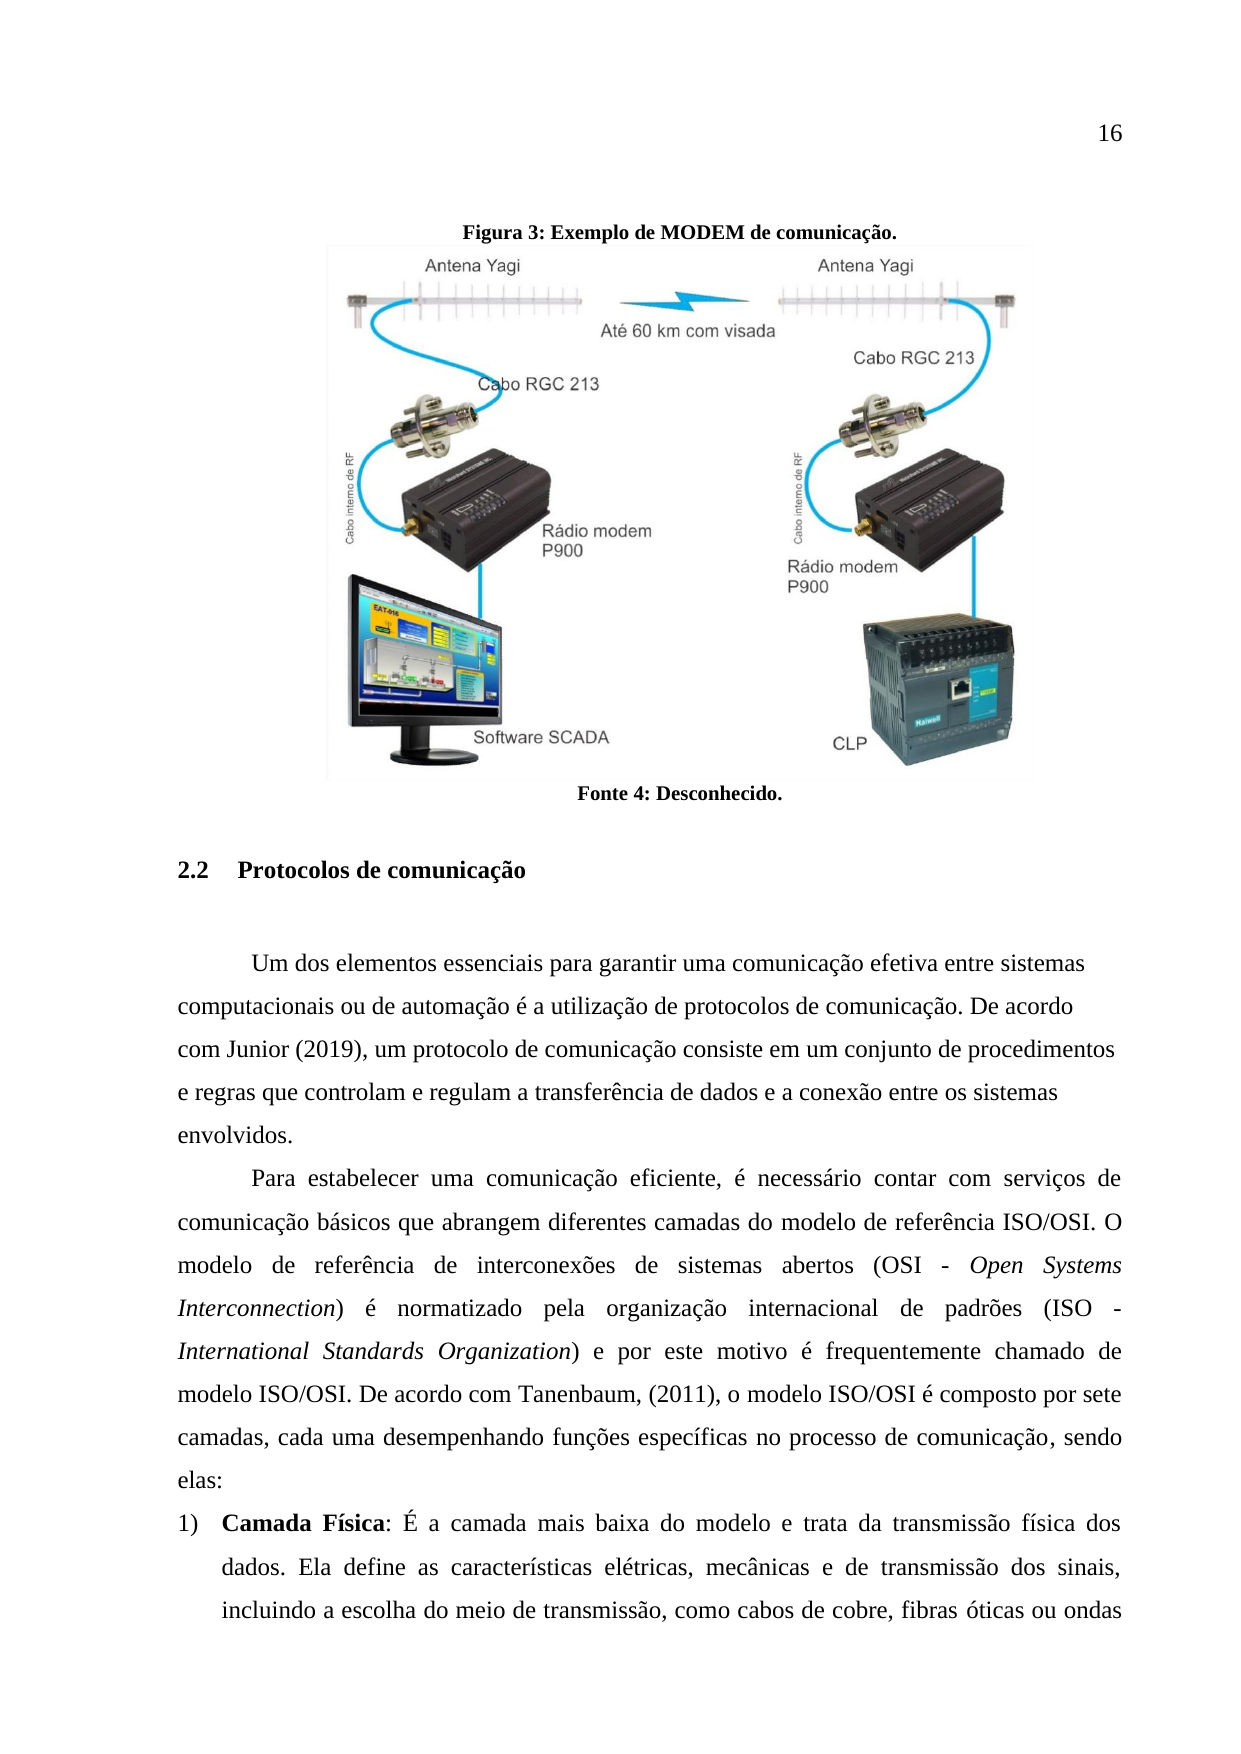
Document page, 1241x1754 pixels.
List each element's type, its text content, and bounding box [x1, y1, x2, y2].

text Para estabelecer uma comunicação eficiente, é necessário contar com serviços de comunicação básicos que abrangem diferentes camadas do modelo de referência ISO/OSI. O modelo de referência de interconexões de sistemas abertos (OSI - Open Systems Interconnection) é normatizado pela organização internacional de padrões (ISO - International Standards Organization) e por este motivo é frequentemente chamado de modelo ISO/OSI. De acordo com Tanenbaum, (2011), o modelo ISO/OSI é composto por sete camadas, cada uma desempenhando funções específicas no processo de comunicação, sendo elas: [177, 1163, 1122, 1494]
text Fonte 4: Desconhecido. [177, 781, 1122, 805]
text Figura 3: Exemplo de MODEM de comunicação. [177, 220, 1122, 244]
text Um dos elementos essenciais para garantir uma comunicação efetiva entre sistemas computacionais ou de automação é a utilização de protocolos de comunicação. De acordo com Junior (2019), um protocolo de comunicação consiste em um conjunto de procedimentos e regras que controlam e regulam a transferência de dados e a conexão entre os sistemas envolvidos. [177, 948, 1122, 1149]
subtitle Protocolos de comunicação [177, 855, 1122, 883]
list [177, 1508, 1122, 1623]
picture [326, 244, 1034, 781]
